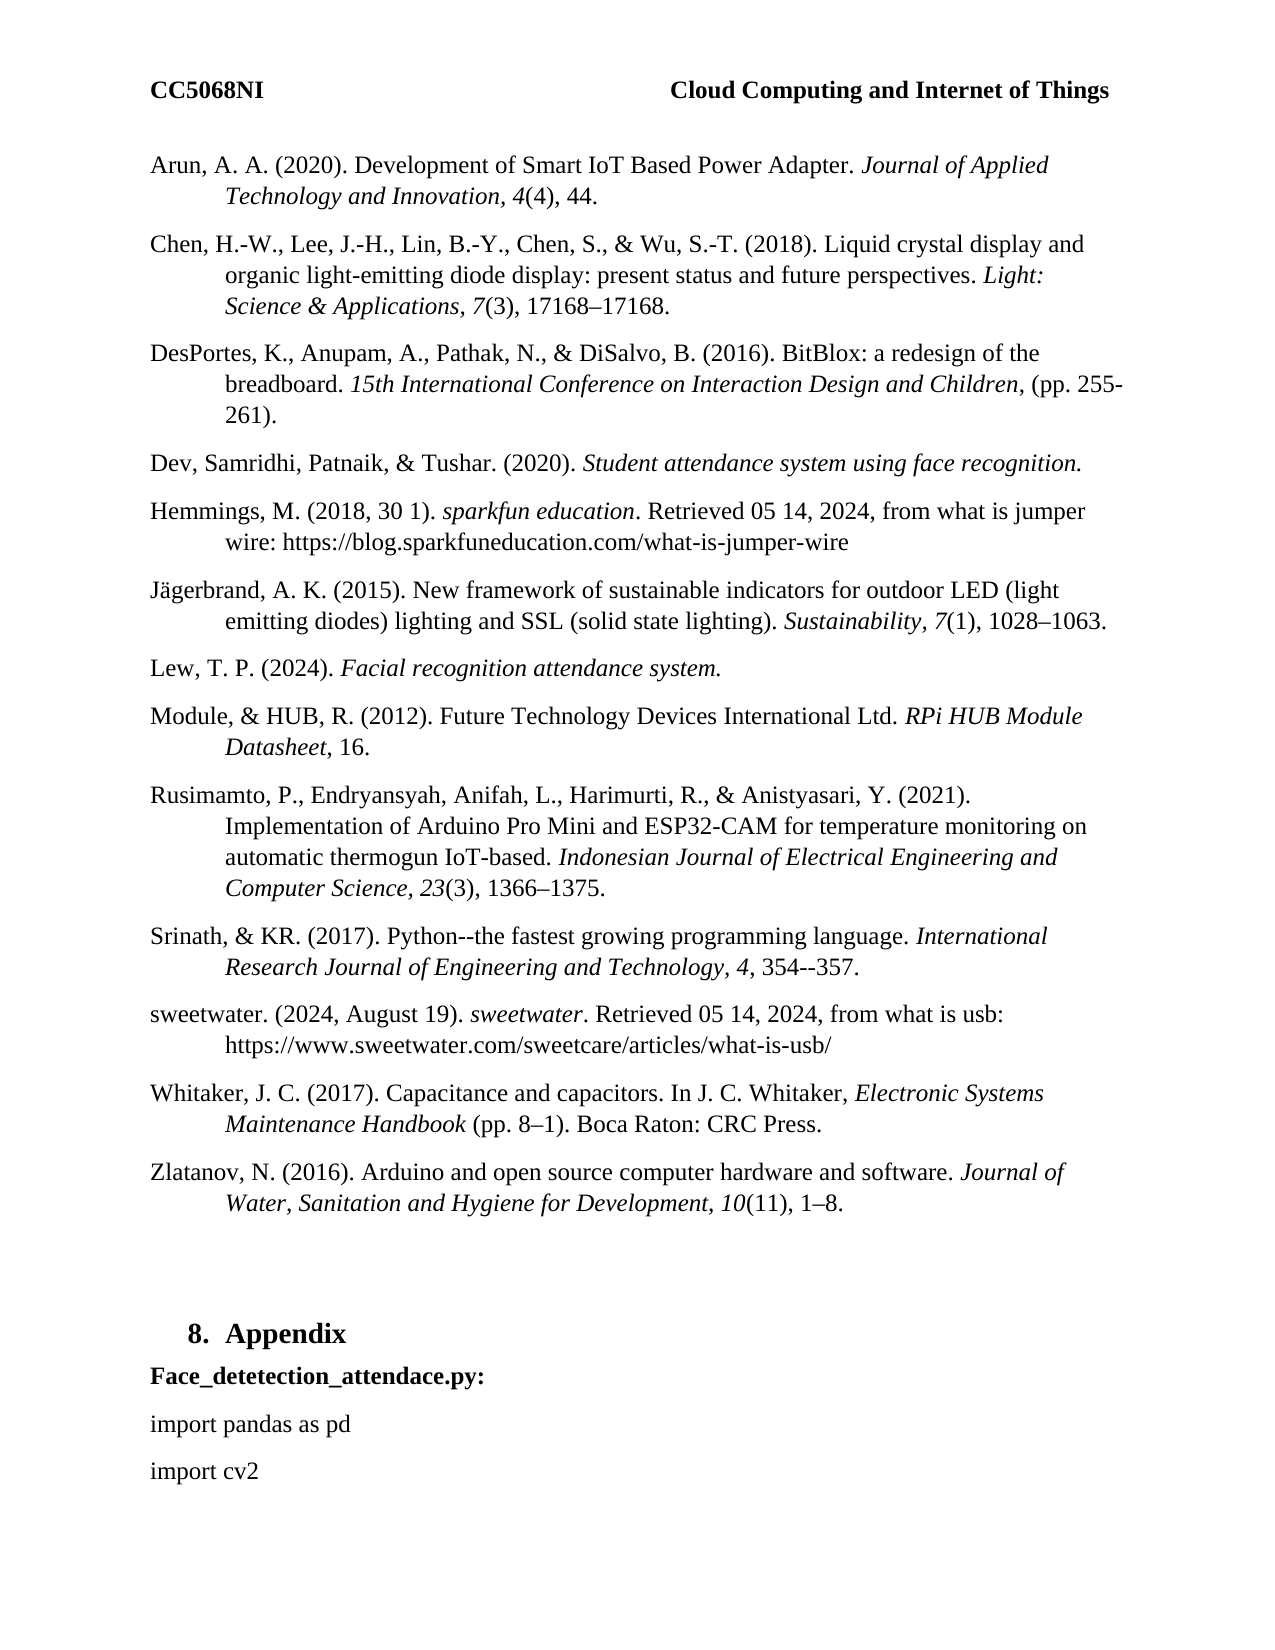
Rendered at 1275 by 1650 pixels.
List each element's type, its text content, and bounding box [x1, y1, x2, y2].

subtitle Appendix [187, 1316, 1125, 1350]
text Face_detetection_attendace.py: [150, 1361, 1125, 1390]
text import pandas as pd [150, 1409, 1125, 1437]
text import cv2 [150, 1456, 1125, 1485]
